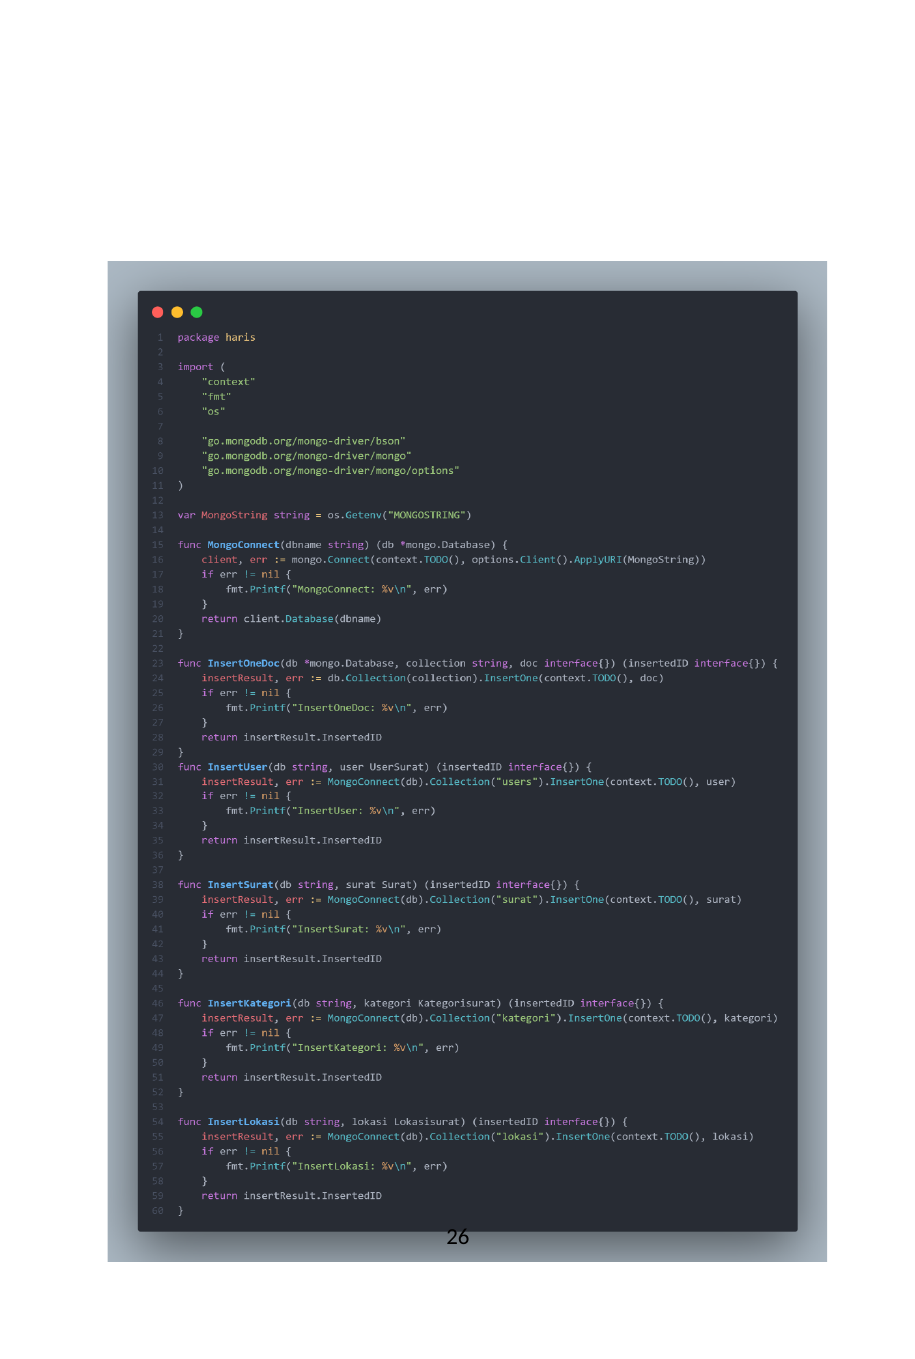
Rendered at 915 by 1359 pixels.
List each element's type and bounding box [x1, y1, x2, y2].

picture [107, 261, 828, 1262]
